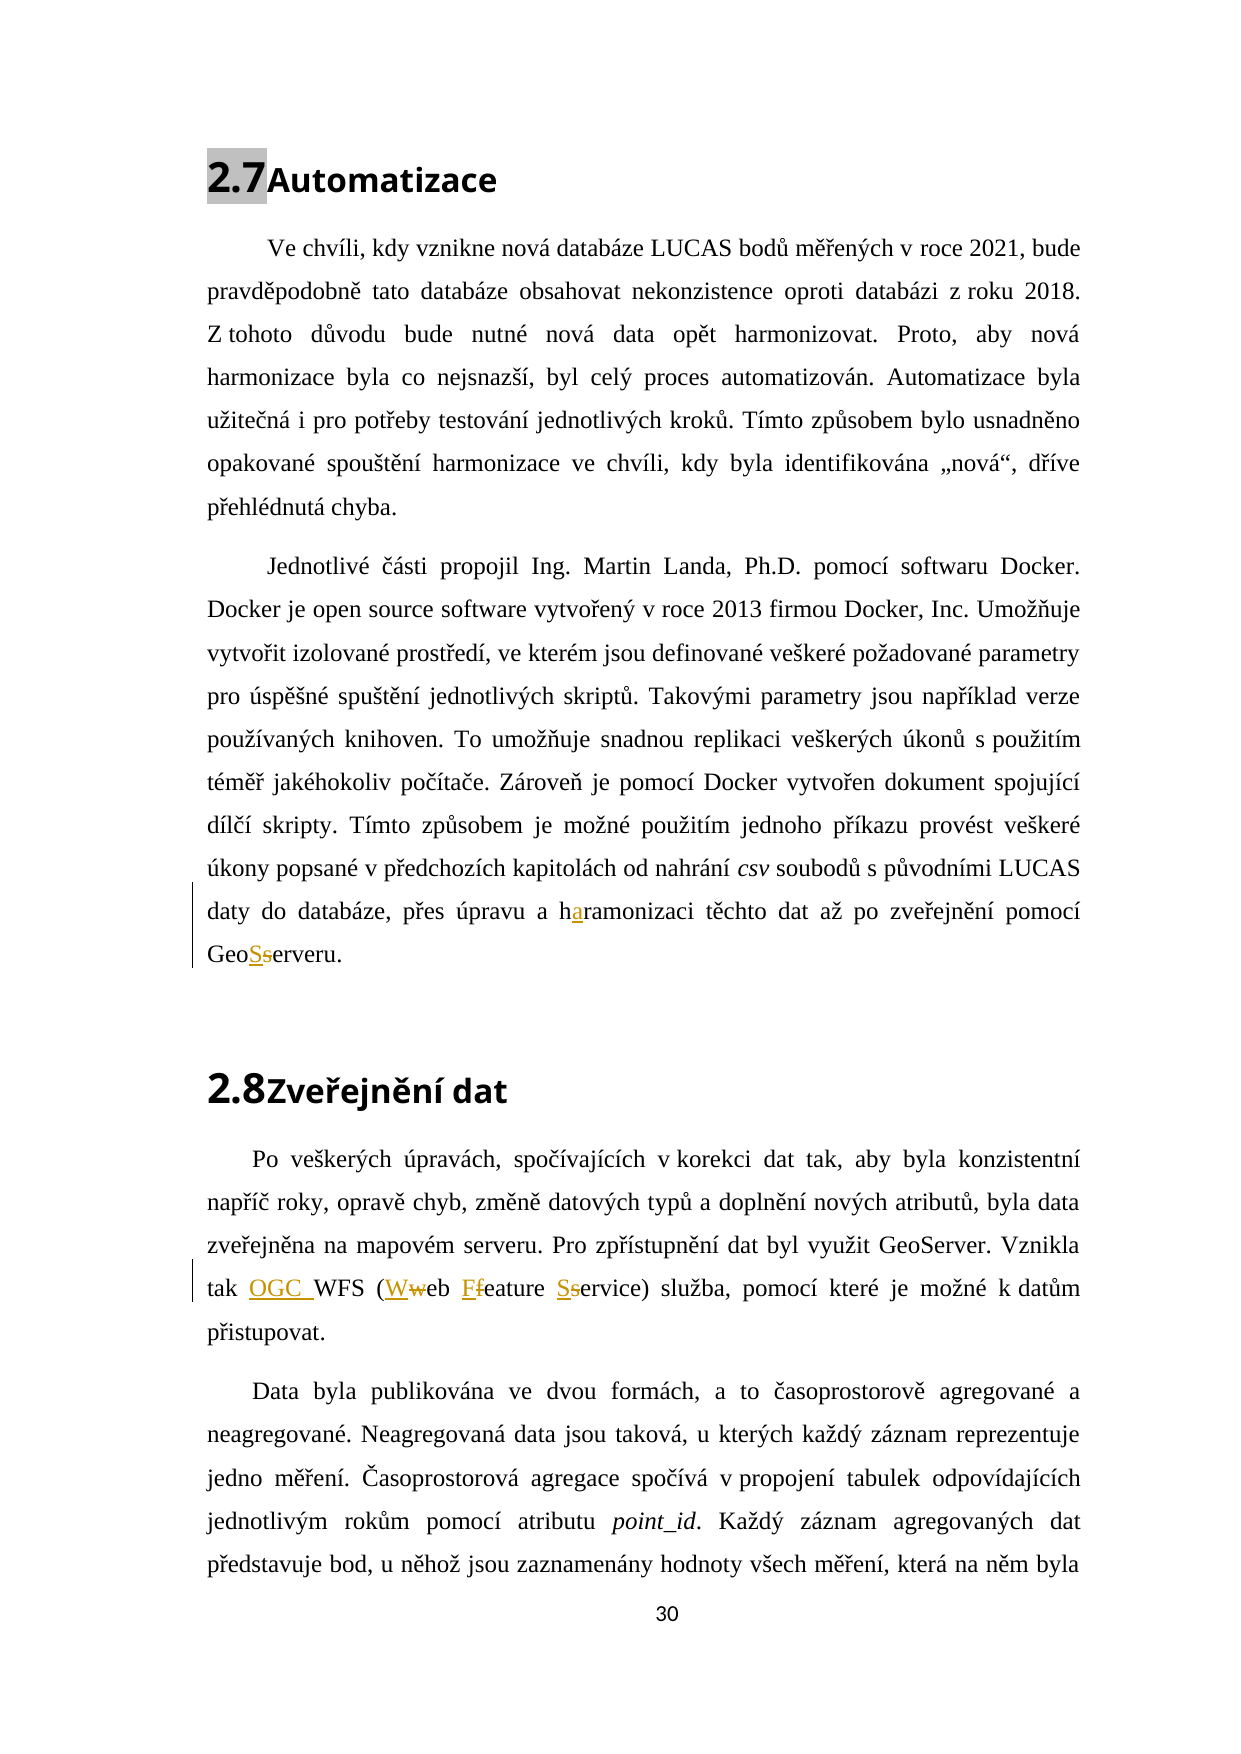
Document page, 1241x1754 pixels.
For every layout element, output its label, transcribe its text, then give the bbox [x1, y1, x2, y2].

subtitle Automatizace [267, 148, 1081, 204]
text Po veškerých úpravách, spočívajících v korekci dat tak, aby byla konzistentní napříč roky, opravě chyb, změně datových typů a doplnění nových atributů, byla data zveřejněna na mapovém serveru. Pro zpřístupnění dat byl využit GeoServer. Vznikla tak WFS (eb eature ervice) služba, pomocí které je možné k datům přistupovat. [207, 1144, 1081, 1345]
text Ve chvíli, kdy vznikne nová databáze LUCAS bodů měřených v roce 2021, bude pravděpodobně tato databáze obsahovat nekonzistence oproti databázi z roku 2018. Z tohoto důvodu bude nutné nová data opět harmonizovat. Proto, aby nová harmonizace byla co nejsnazší, byl celý proces automatizován. Automatizace byla užitečná i pro potřeby testování jednotlivých kroků. Tímto způsobem bylo usnadněno opakované spouštění harmonizace ve chvíli, kdy byla identifikována „nová“, dříve přehlédnutá chyba. [207, 233, 1081, 520]
text Jednotlivé části propojil Ing. Martin Landa, Ph.D. pomocí softwaru Docker. Docker je open source software vytvořený v roce 2013 firmou Docker, Inc. Umožňuje vytvořit izolované prostředí, ve kterém jsou definované veškeré požadované parametry pro úspěšné spuštění jednotlivých skriptů. Takovými parametry jsou například verze používaných knihoven. To umožňuje snadnou replikaci veškerých úkonů s použitím téměř jakéhokoliv počítače. Zároveň je pomocí Docker vytvořen dokument spojující dílčí skripty. Tímto způsobem je možné použitím jednoho příkazu provést veškeré úkony popsané v předchozích kapitolách od nahrání csv soubodů s původními LUCAS daty do databáze, přes úpravu a hramonizaci těchto dat až po zveřejnění pomocí Geoerveru. [207, 551, 1081, 968]
subtitle Zveřejnění dat [207, 1059, 1081, 1116]
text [207, 1376, 1081, 1578]
